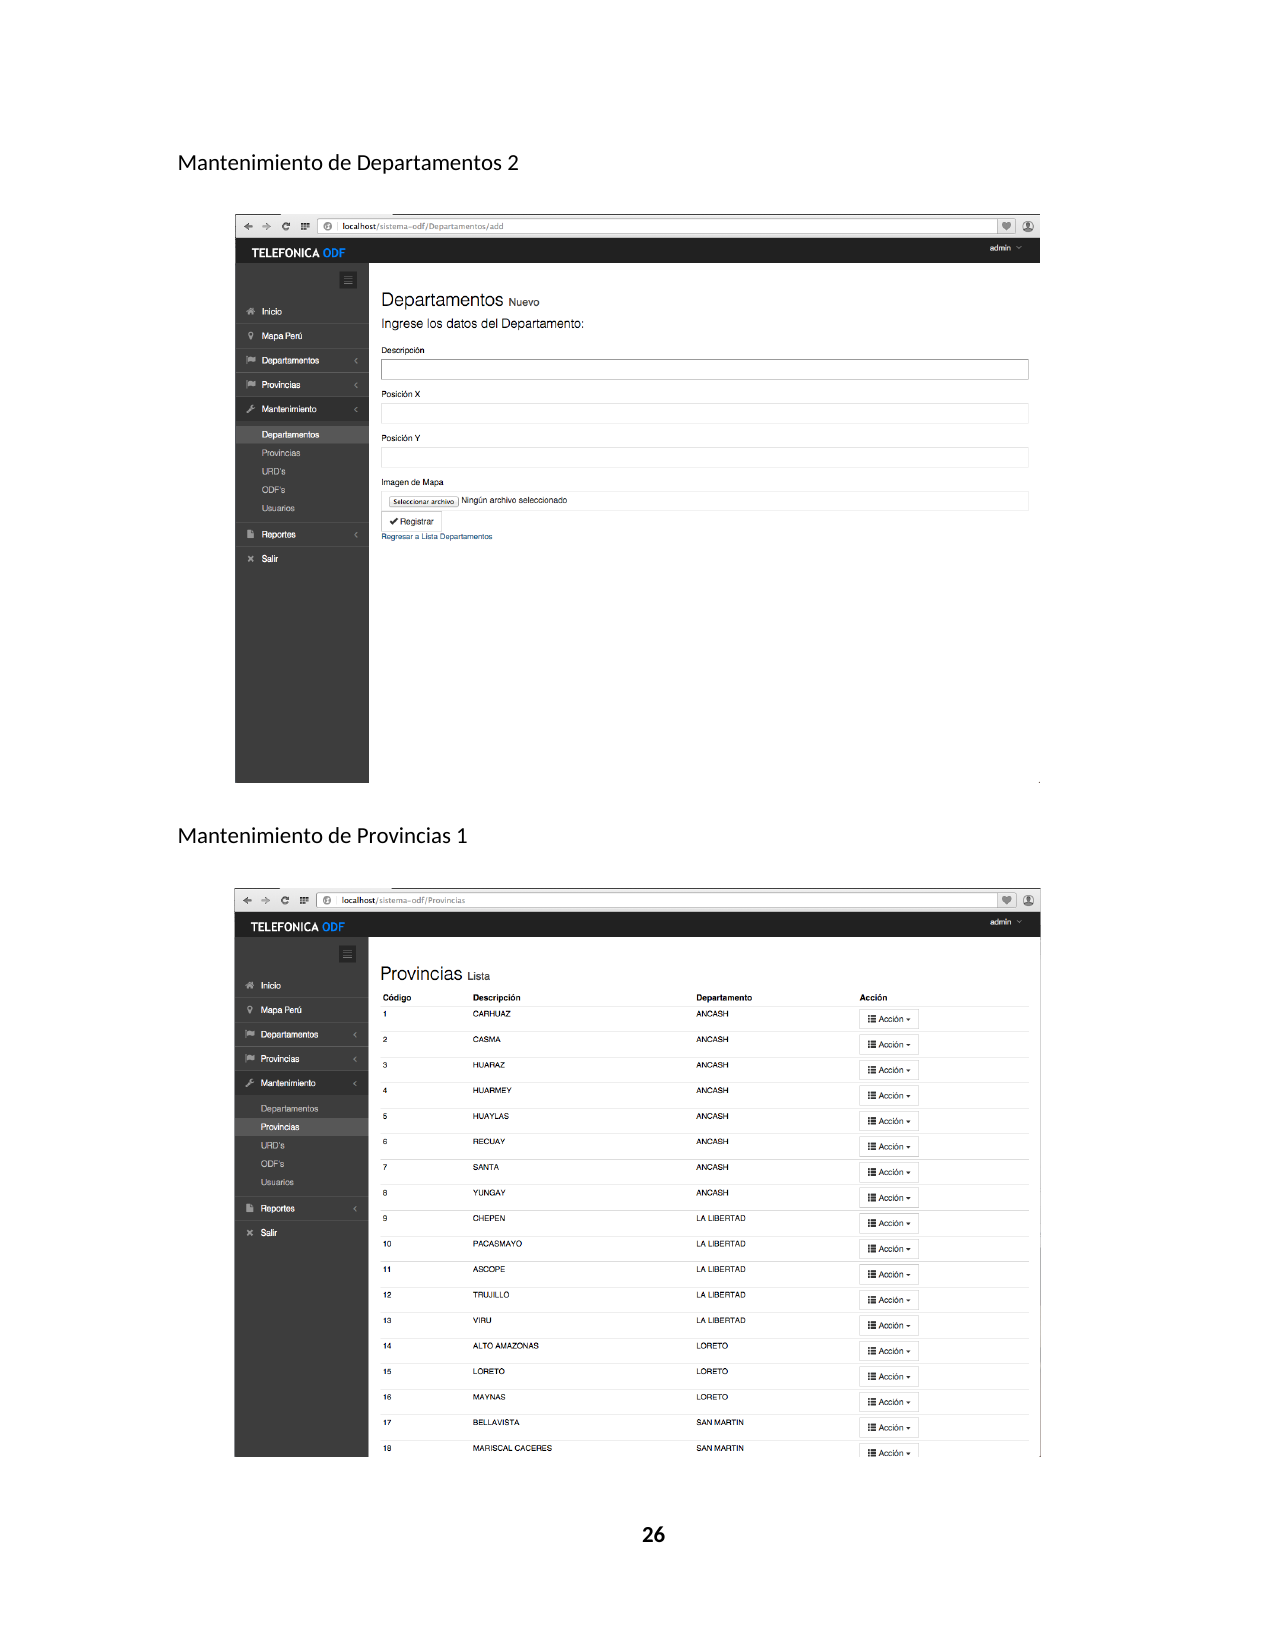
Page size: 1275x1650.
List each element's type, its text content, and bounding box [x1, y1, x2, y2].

picture [234, 888, 1041, 1457]
text Mantenimiento de Departamentos 2 [177, 148, 1098, 176]
picture [235, 214, 1040, 783]
text Mantenimiento de Provincias 1 [177, 821, 1098, 849]
